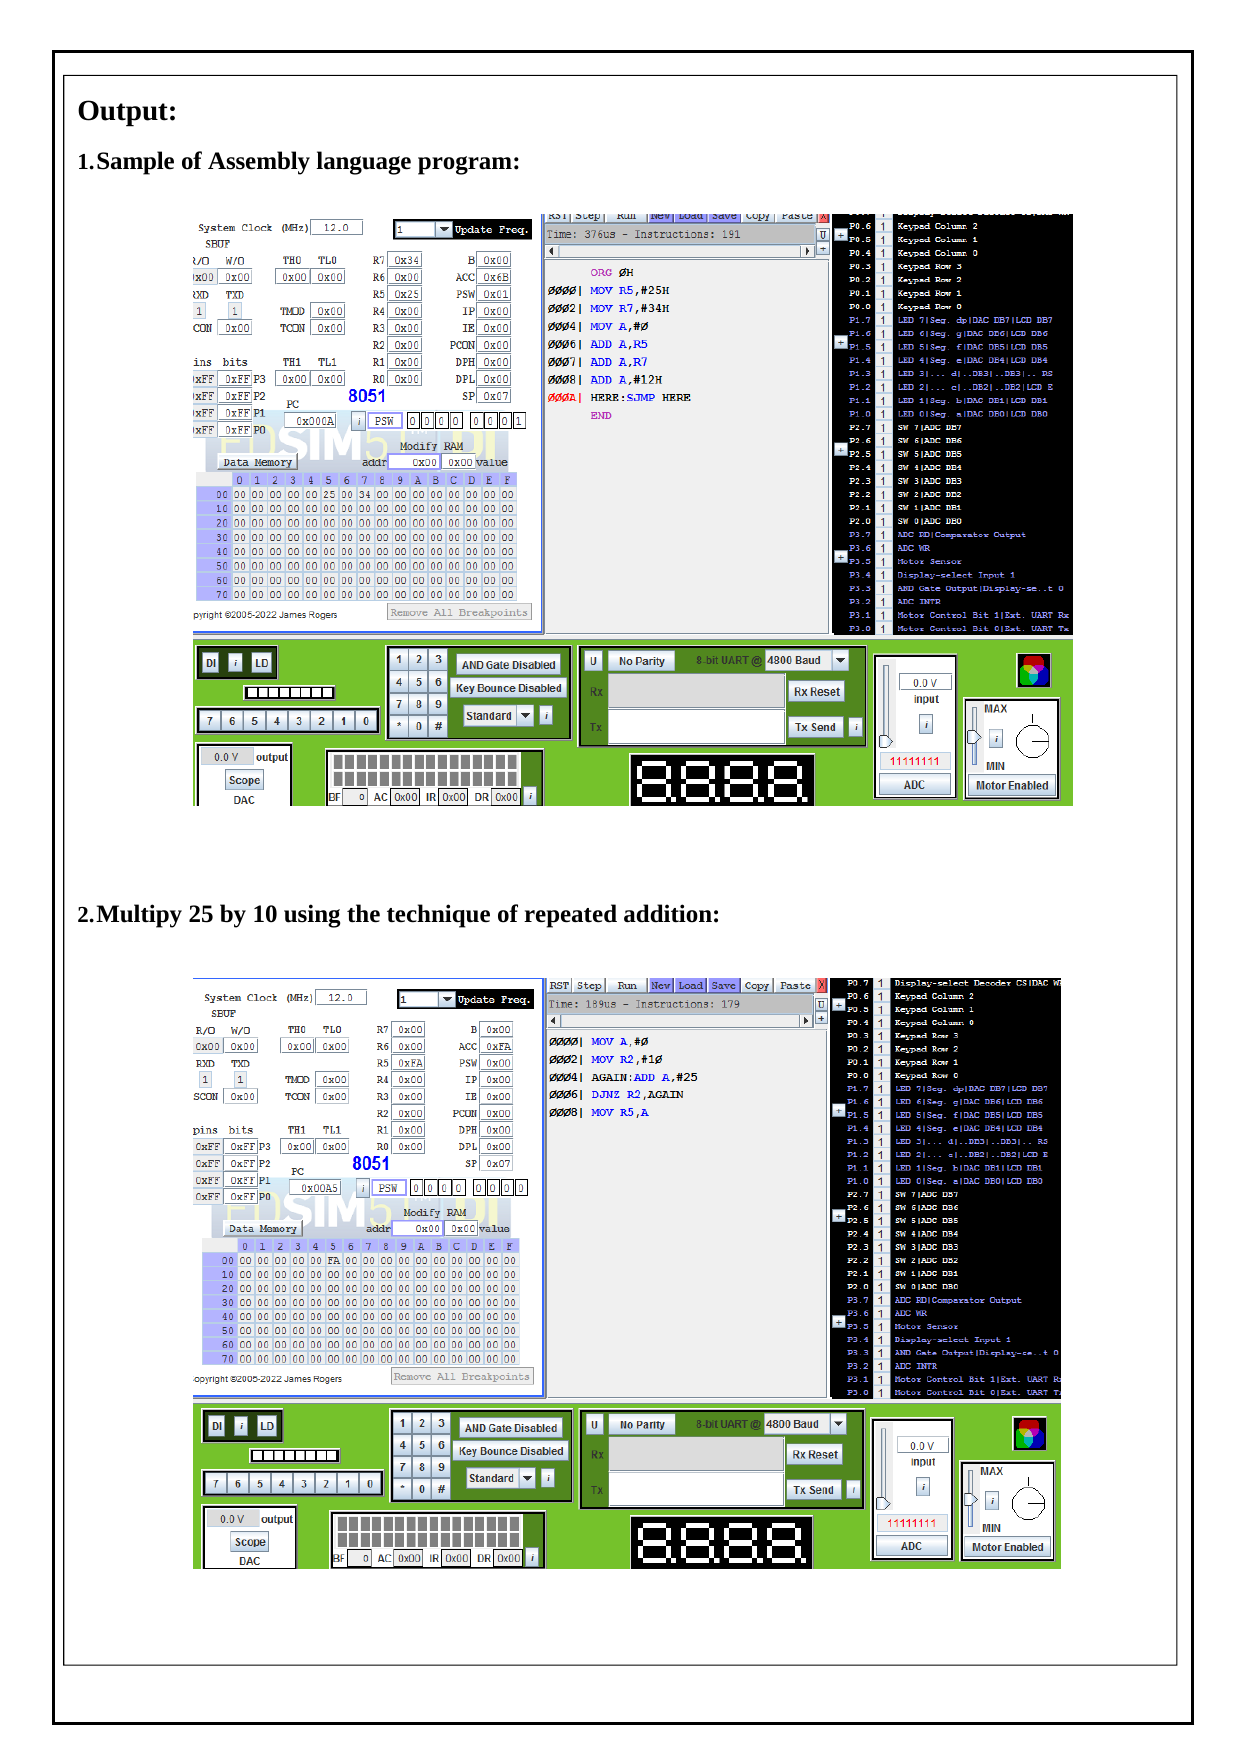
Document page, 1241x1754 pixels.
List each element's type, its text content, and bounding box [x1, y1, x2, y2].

list Multipy 25 by 10 using the technique of repeated addition: [77, 899, 1191, 928]
picture [193, 978, 1061, 1569]
subtitle Sample of Assembly language program: [77, 146, 1191, 174]
picture [193, 214, 1073, 806]
subtitle Output: [77, 93, 1191, 127]
